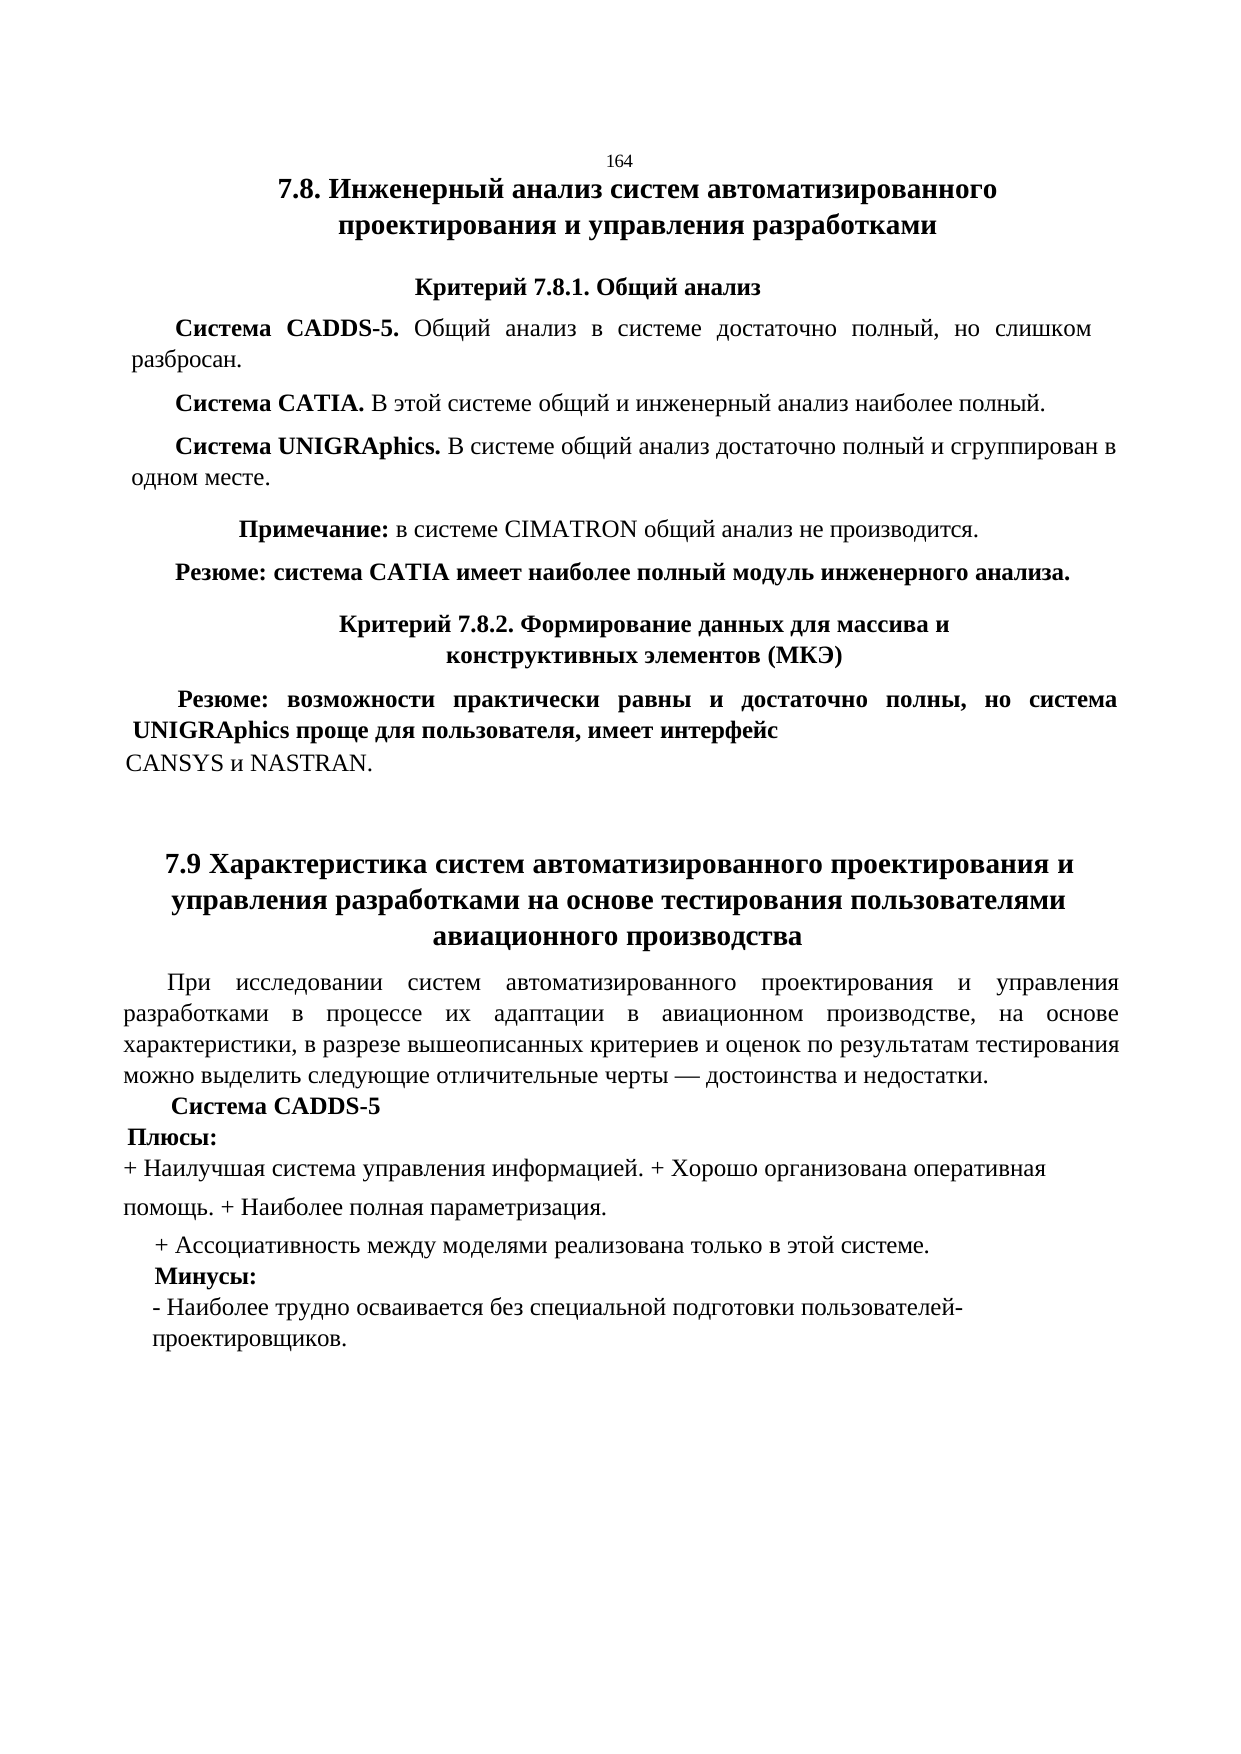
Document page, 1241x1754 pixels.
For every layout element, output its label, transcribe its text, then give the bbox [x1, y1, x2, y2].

text + Ассоциативность между моделями реализована только в этой системе. [154, 1230, 1166, 1259]
text Система CADDS-5. Общий анализ в системе достаточно полный, но слишком разбросан. [131, 313, 1166, 373]
text Система CATIA. В этой системе общий и инженерный анализ наиболее полный. [175, 388, 1166, 416]
text CANSYS и NASTRAN. [88, 748, 373, 776]
text Резюме: система CATIA имеет наиболее полный модуль инженерного анализа. [175, 557, 1166, 586]
text + Наилучшая система управления информацией. + Хорошо организована оперативная помощь. + Наиболее полная параметризация. [123, 1153, 1084, 1221]
text Критерий 7.8.1. Общий анализ [414, 272, 1166, 301]
text Критерий 7.8.2. Формирование данных для массива и конструктивных элементов (МКЭ) [338, 609, 950, 669]
text Система UNIGRAphics. В системе общий анализ достаточно полный и сгруппирован в одном месте. [131, 431, 1166, 491]
list Наиболее трудно осваивается без специальной подготовки пользователей- проектировщиков. [152, 1292, 964, 1352]
text авиационного производства [432, 918, 1166, 952]
subtitle 7.9 Характеристика систем автоматизированного проектирования и управления разработками на основе тестирования пользователями [164, 846, 1074, 916]
subtitle Инженерный анализ систем автоматизированного проектирования и управления разработками [277, 171, 999, 241]
text Примечание: в системе CIMATRON общий анализ не производится. [132, 514, 1086, 542]
text Резюме: возможности практически равны и достаточно полны, но система [132, 684, 1162, 712]
text При исследовании систем автоматизированного проектирования и управления разработками в процессе их адаптации в авиационном производстве, на основе характеристики, в разрезе вышеописанных критериев и оценок по результатам тестирования можно выделить следующие отличительные черты — достоинства и недостатки. [123, 967, 1120, 1088]
text Система CADDS-5 [131, 1091, 381, 1120]
text Плюсы: [127, 1122, 1166, 1151]
text UNIGRAphics проще для пользователя, имеет интерфейс [104, 715, 806, 744]
text Минусы: [154, 1261, 1166, 1290]
